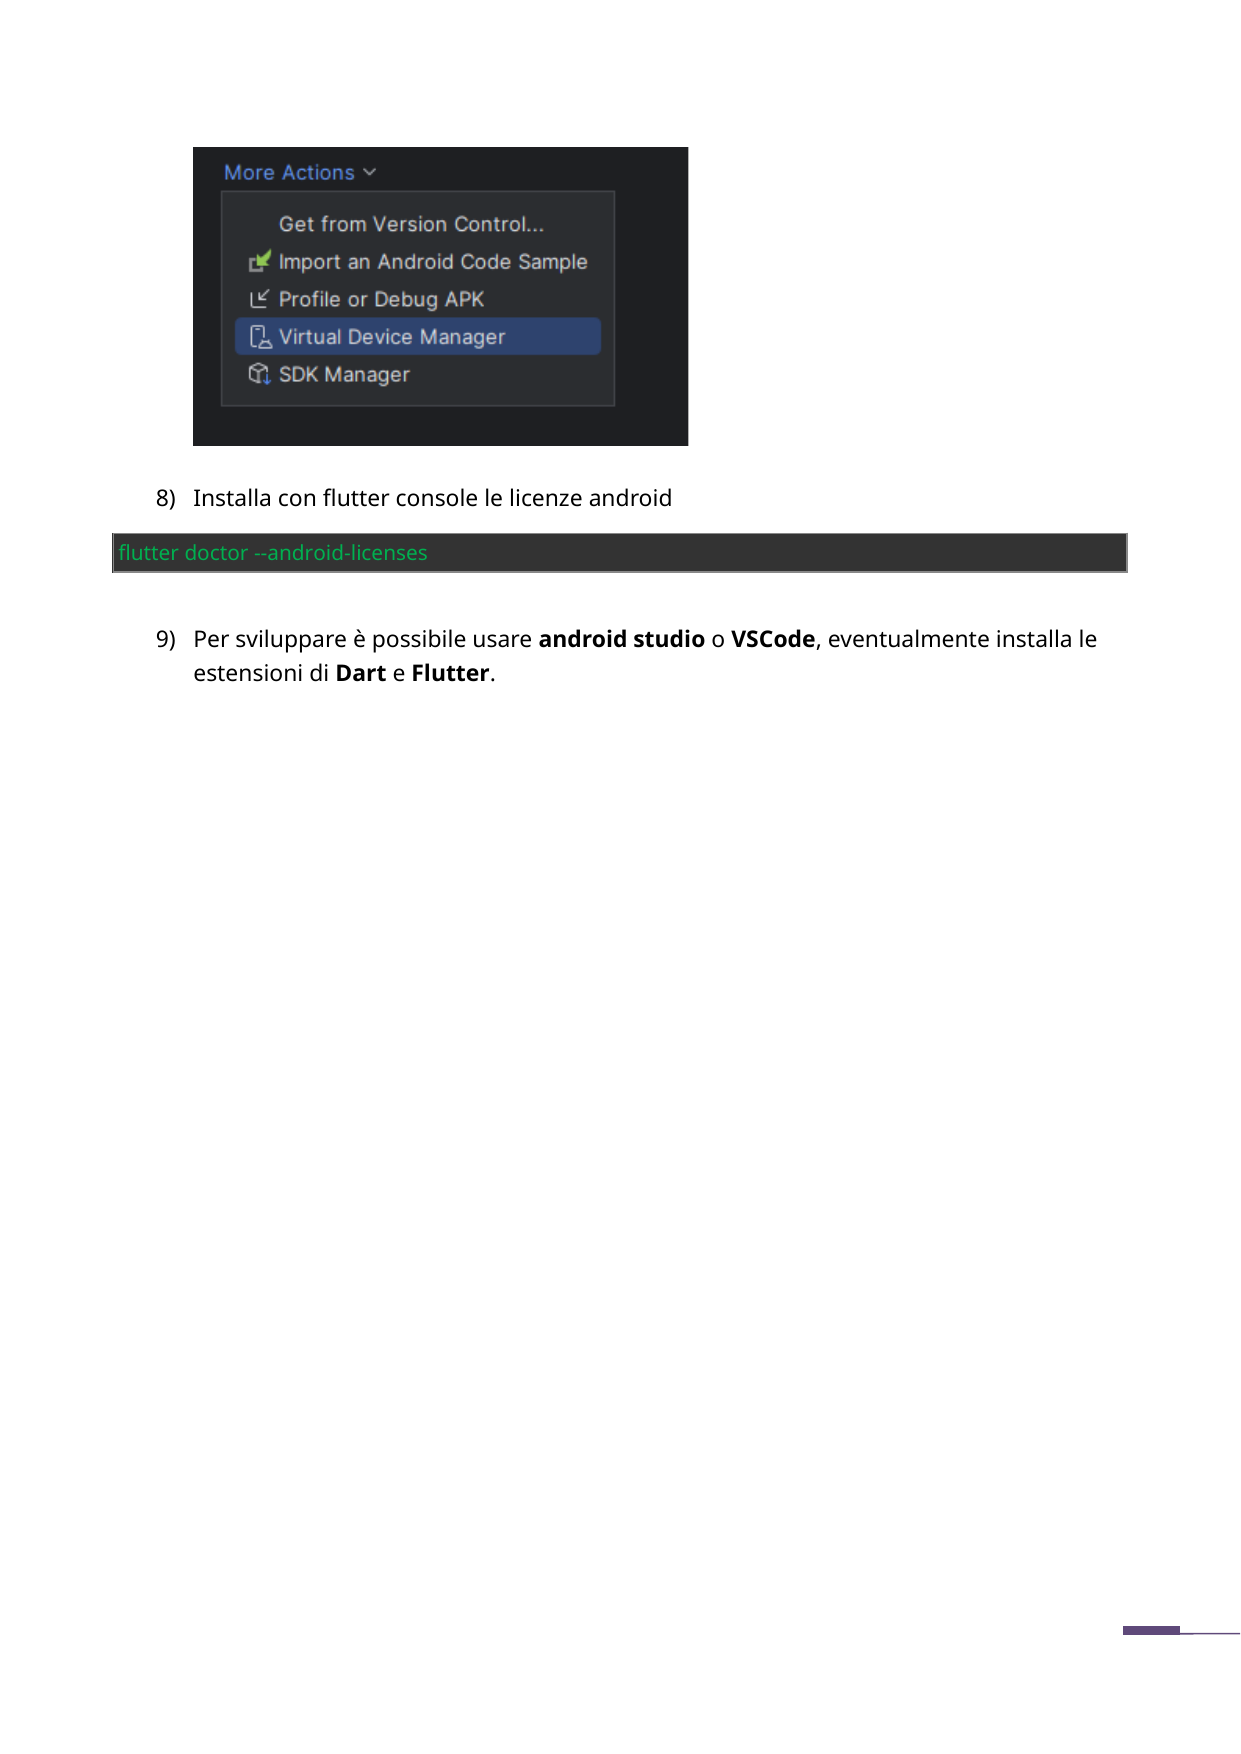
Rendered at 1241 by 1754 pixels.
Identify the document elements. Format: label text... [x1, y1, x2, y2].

text flutter doctor --android-licenses [114, 534, 1126, 571]
picture [193, 147, 689, 446]
list Installa con flutter console le licenze android [156, 482, 1122, 513]
list Per sviluppare è possibile usare android studio o VSCode, eventualmente installa le estensioni di Dart e Flutter. [156, 623, 1122, 688]
